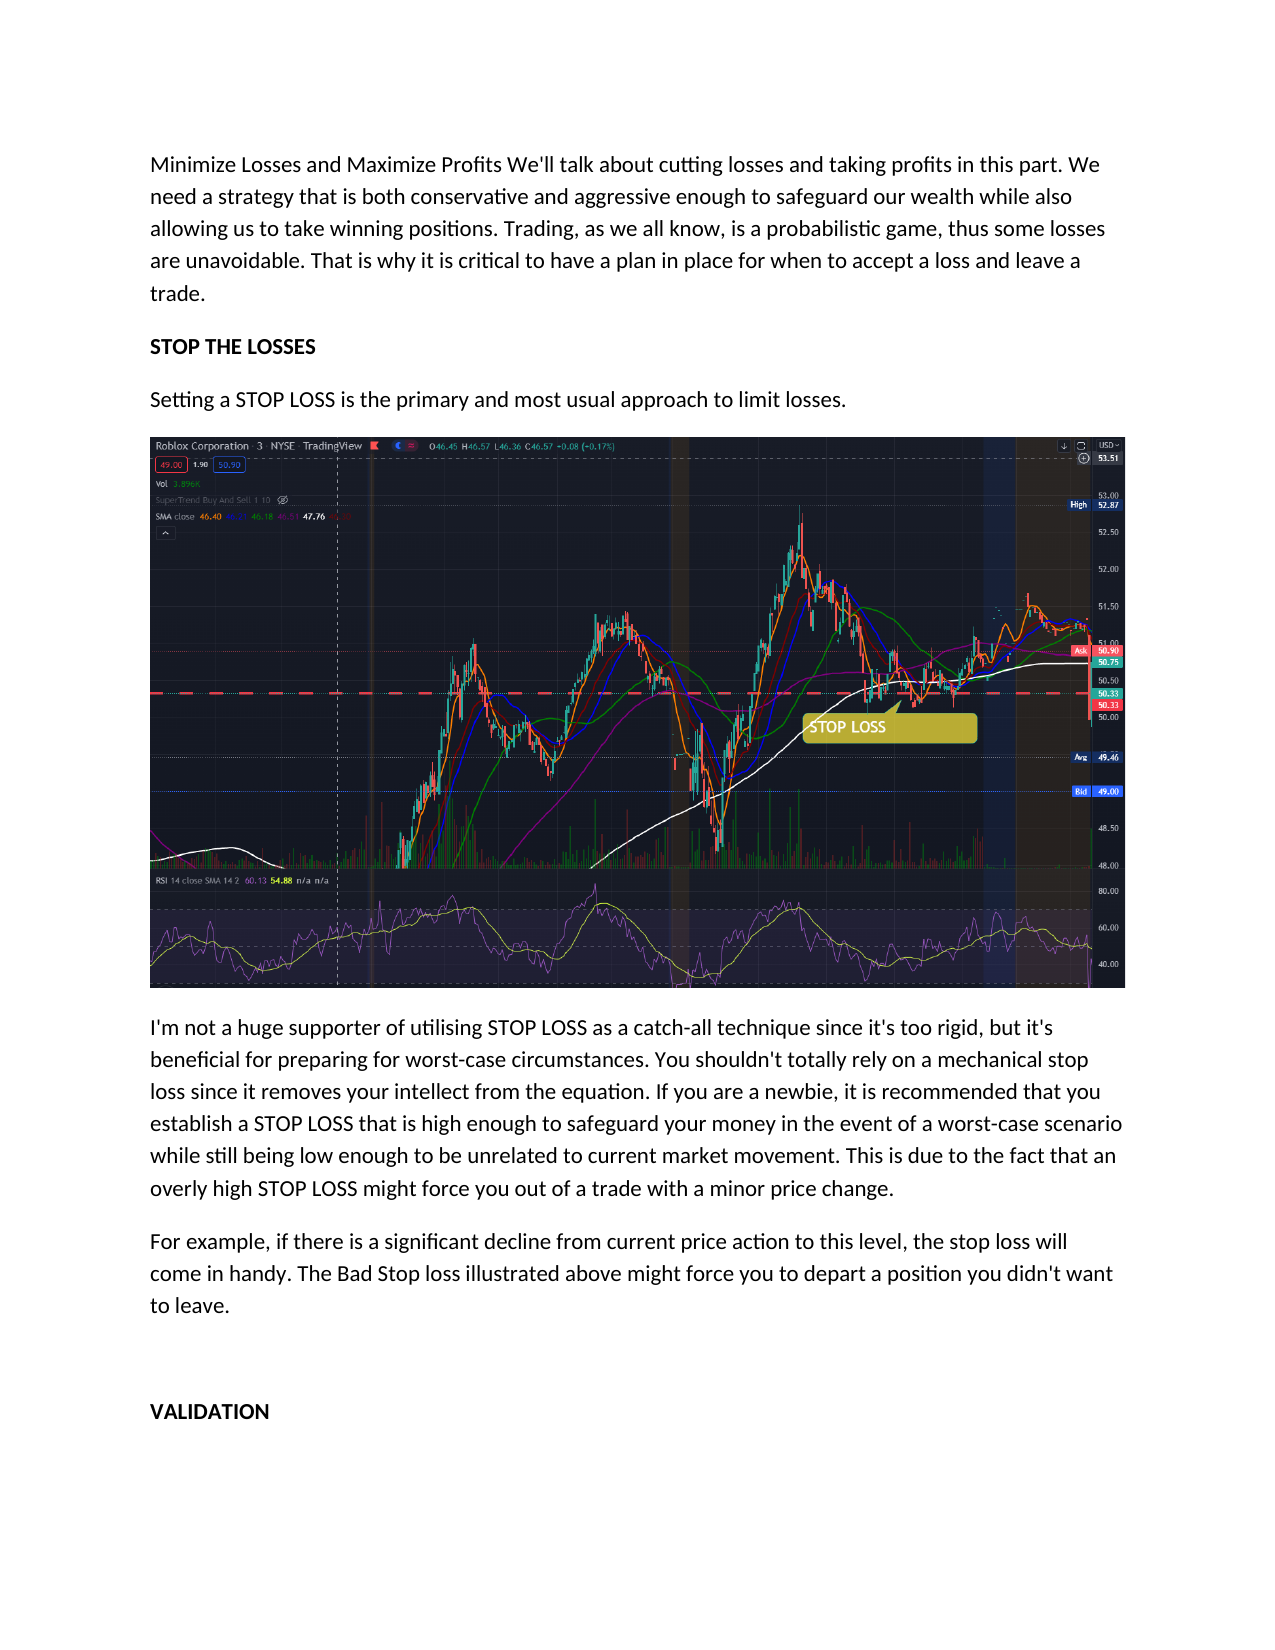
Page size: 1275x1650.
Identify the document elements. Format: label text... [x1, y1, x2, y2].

text I'm not a huge supporter of utilising STOP LOSS as a catch-all technique since it's too rigid, but it's beneficial for preparing for worst-case circumstances. You shouldn't totally rely on a mechanical stop loss since it removes your intellect from the equation. If you are a newbie, it is recommended that you establish a STOP LOSS that is high enough to safeguard your money in the event of a worst-case scenario while still being low enough to be unrelated to current market movement. This is due to the fact that an overly high STOP LOSS might force you out of a trade with a minor price change. [150, 1013, 1125, 1202]
text STOP THE LOSSES [150, 332, 1125, 360]
text Setting a STOP LOSS is the primary and most usual approach to limit losses. [150, 385, 1125, 413]
text Minimize Losses and Maximize Profits We'll talk about cutting losses and taking profits in this part. We need a strategy that is both conservative and aggressive enough to safeguard our wealth while also allowing us to take winning positions. Trading, as we all know, is a probabilistic game, thus some losses are unavoidable. That is why it is critical to have a plan in place for when to accept a loss and leave a trade. [150, 150, 1125, 307]
picture [150, 437, 1125, 988]
text For example, if there is a significant decline from current price action to this level, the stop loss will come in handy. The Bad Stop loss illustrated above might force you to depart a position you didn't want to leave. [150, 1227, 1125, 1319]
text VALIDATION [150, 1397, 1125, 1425]
